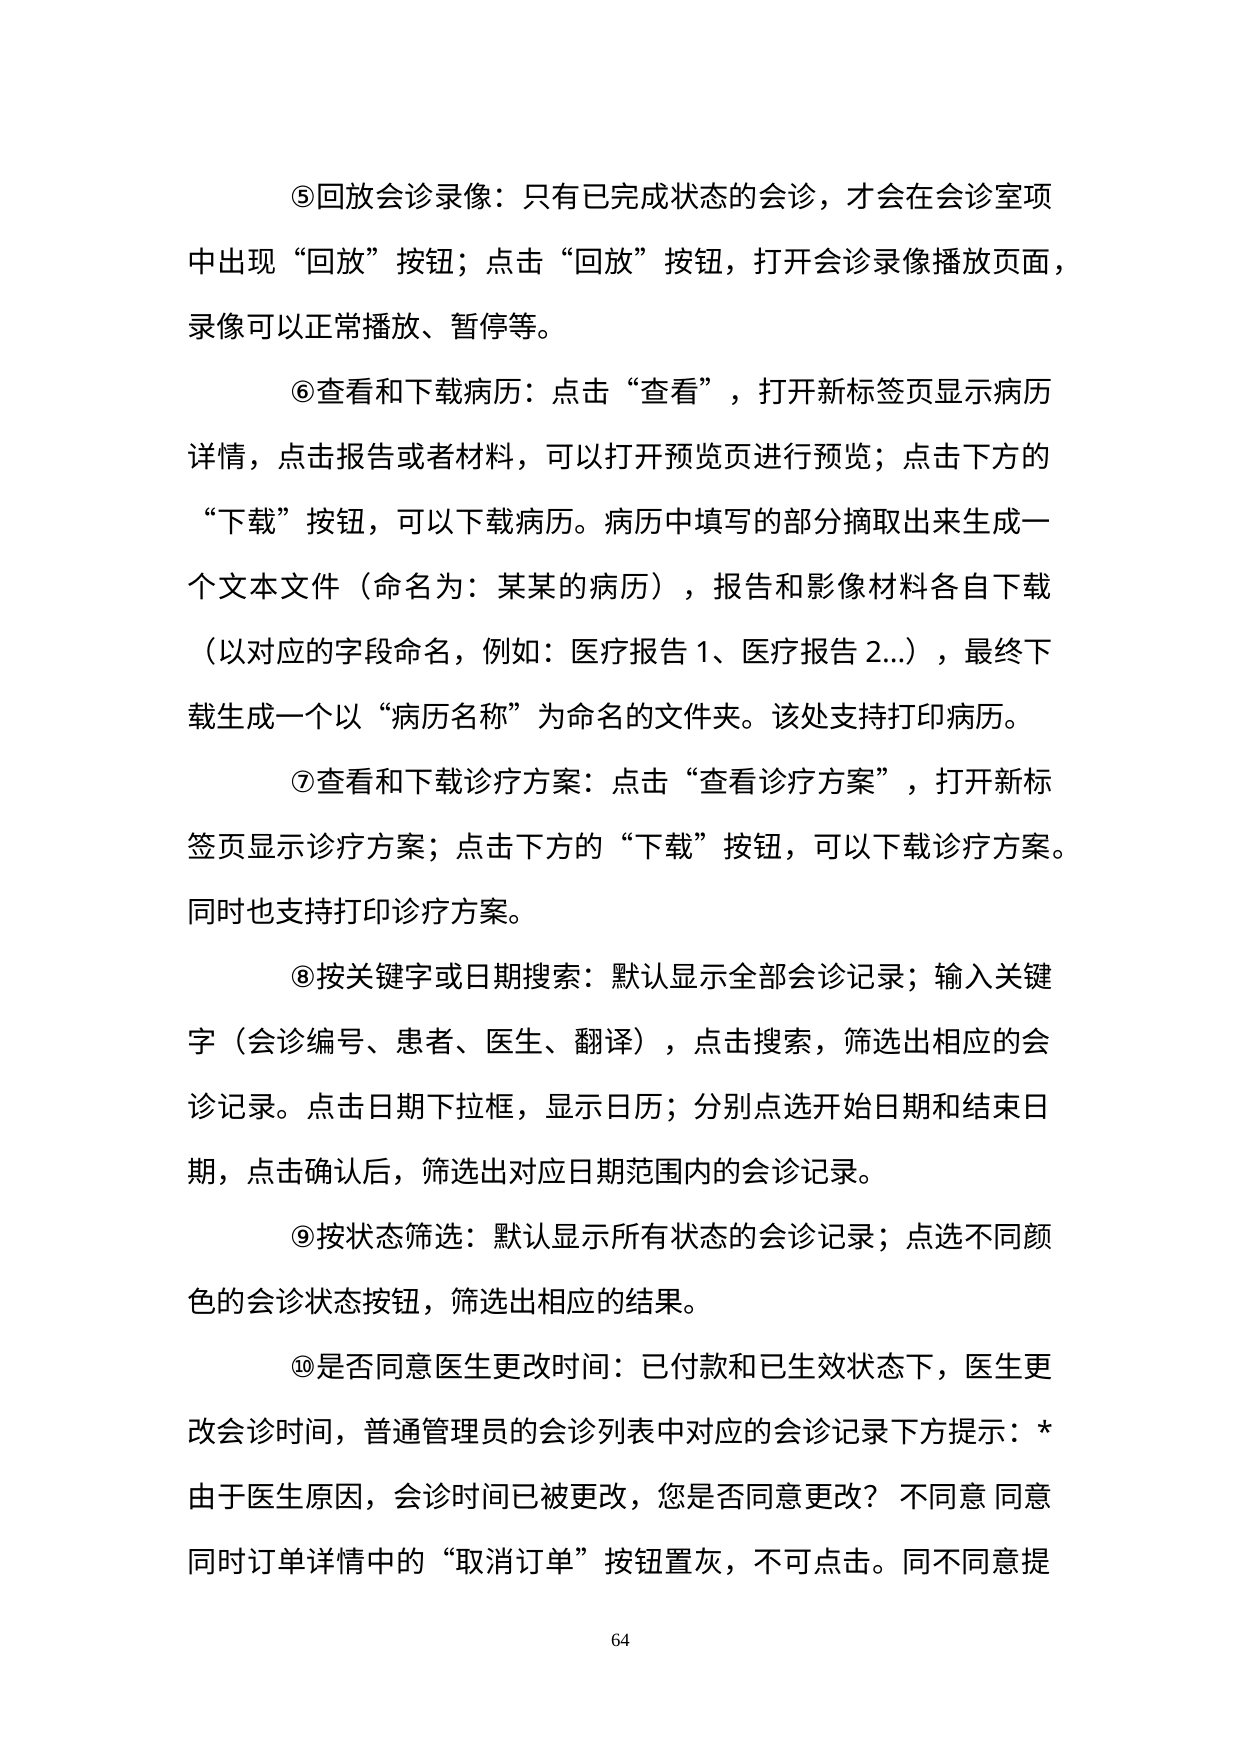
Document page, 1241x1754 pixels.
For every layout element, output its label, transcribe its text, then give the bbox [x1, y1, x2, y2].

text ⑦查看和下载诊疗方案：点击“查看诊疗方案”，打开新标签页显示诊疗方案；点击下方的“下载”按钮，可以下载诊疗方案。同时也支持打印诊疗方案。 [187, 747, 1053, 942]
text ⑥查看和下载病历：点击“查看”，打开新标签页显示病历详情，点击报告或者材料，可以打开预览页进行预览；点击下方的“下载”按钮，可以下载病历。病历中填写的部分摘取出来生成一个文本文件（命名为：某某的病历），报告和影像材料各自下载（以对应的字段命名，例如：医疗报告1、医疗报告2...），最终下载生成一个以“病历名称”为命名的文件夹。该处支持打印病历。 [187, 357, 1053, 747]
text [187, 1332, 1053, 1592]
text ⑧按关键字或日期搜索：默认显示全部会诊记录；输入关键字（会诊编号、患者、医生、翻译），点击搜索，筛选出相应的会诊记录。点击日期下拉框，显示日历；分别点选开始日期和结束日期，点击确认后，筛选出对应日期范围内的会诊记录。 [187, 942, 1053, 1202]
text ⑤回放会诊录像：只有已完成状态的会诊，才会在会诊室项中出现“回放”按钮；点击“回放”按钮，打开会诊录像播放页面，录像可以正常播放、暂停等。 [187, 162, 1053, 357]
text ⑨按状态筛选：默认显示所有状态的会诊记录；点选不同颜色的会诊状态按钮，筛选出相应的结果。 [187, 1202, 1053, 1332]
